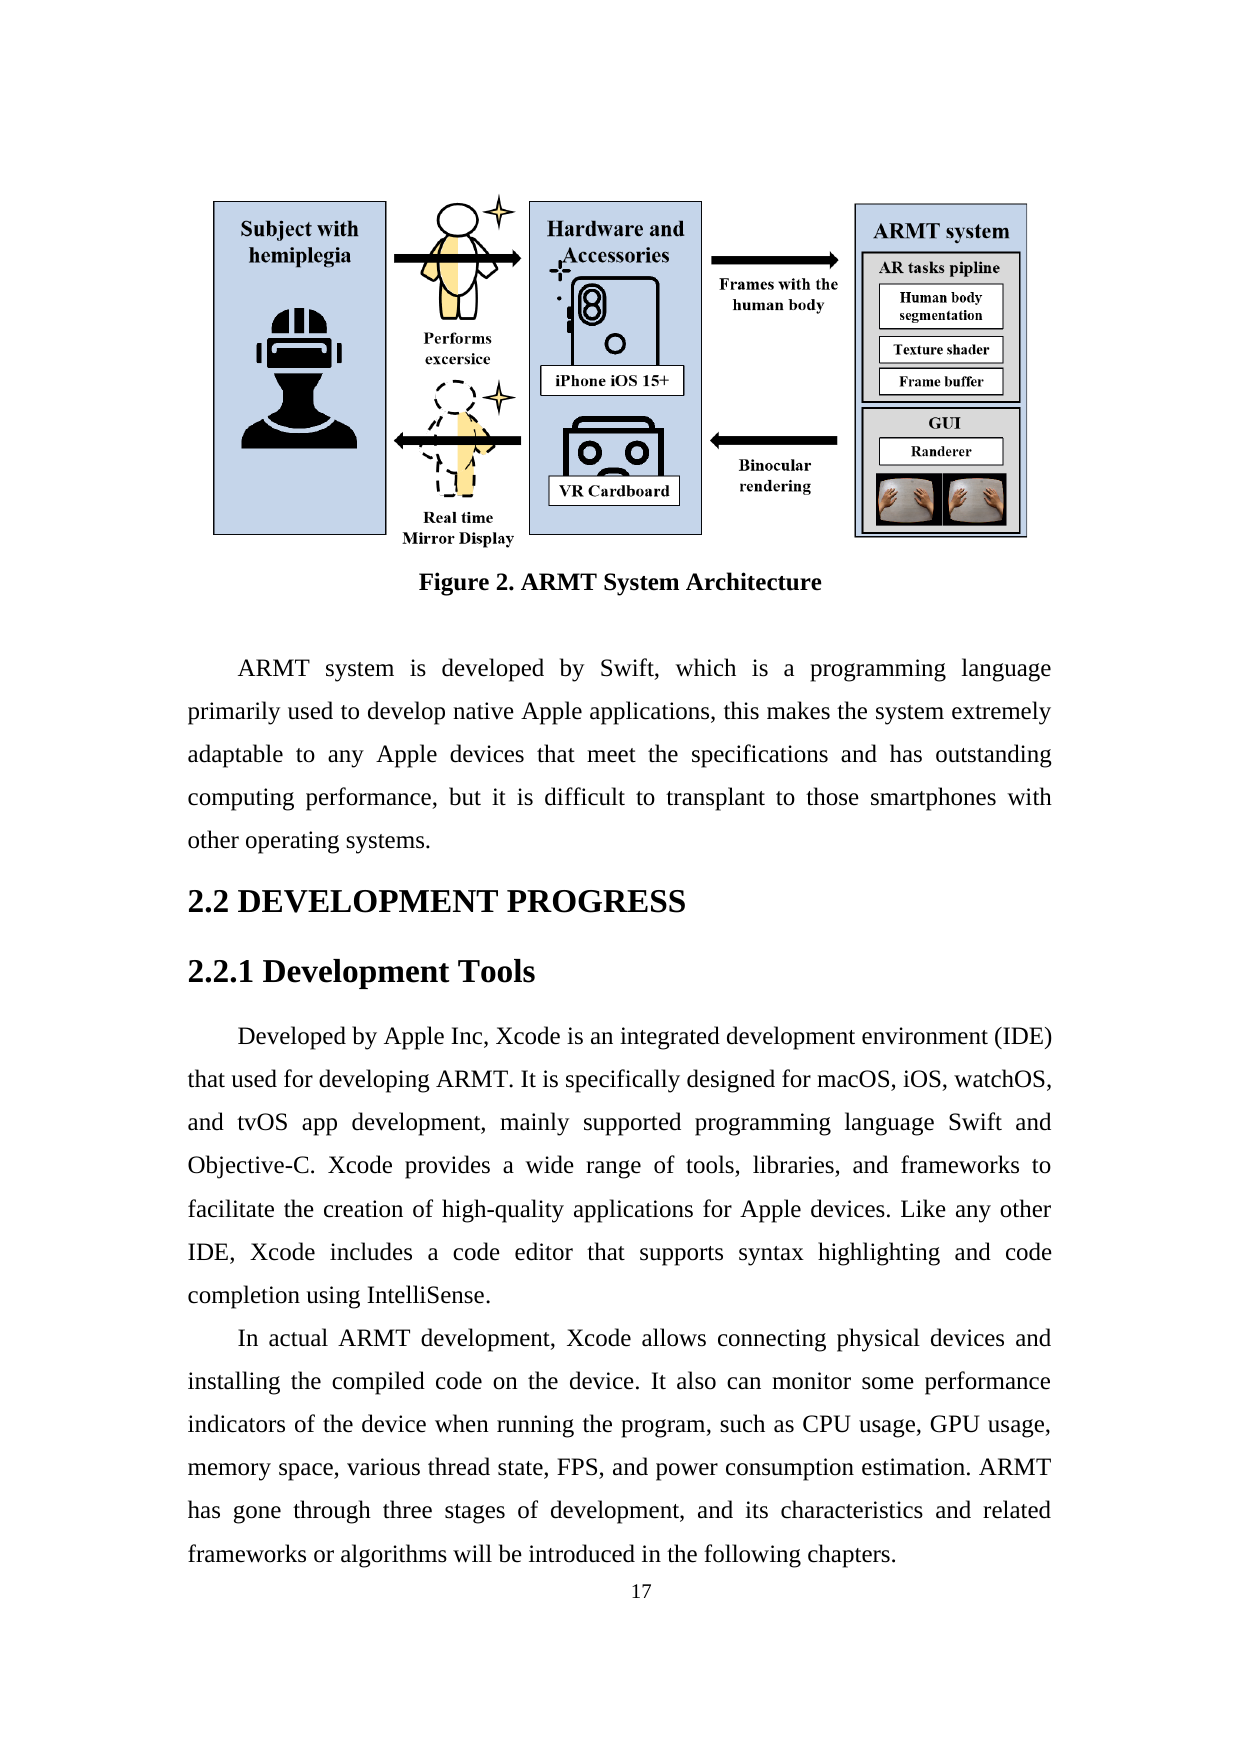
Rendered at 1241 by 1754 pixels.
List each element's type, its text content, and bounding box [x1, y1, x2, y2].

subtitle 2.2.1 Development Tools [187, 951, 1053, 989]
subtitle 2.2 DEVELOPMENT PROGRESS [187, 881, 1053, 919]
text ARMT system is developed by Swift, which is a programming language primarily used to develop native Apple applications, this makes the system extremely adaptable to any Apple devices that meet the specifications and has outstanding computing performance, but it is difficult to transplant to those smartphones with other operating systems. [187, 653, 1053, 854]
picture [213, 193, 1028, 553]
text Developed by Apple Inc, Xcode is an integrated development environment (IDE) that used for developing ARMT. It is specifically designed for macOS, iOS, watchOS, and tvOS app development, mainly supported programming language Swift and Objective-C. Xcode provides a wide range of tools, libraries, and frameworks to facilitate the creation of high-quality applications for Apple devices. Like any other IDE, Xcode includes a code editor that supports syntax highlighting and code completion using IntelliSense. [187, 1021, 1053, 1309]
text In actual ARMT development, Xcode allows connecting physical devices and installing the compiled code on the device. It also can monitor some performance indicators of the device when running the program, such as CPU usage, GPU usage, memory space, various thread state, FPS, and power consumption estimation. ARMT has gone through three stages of development, and its characteristics and related frameworks or algorithms will be introduced in the following chapters. [187, 1323, 1053, 1567]
text Figure 2. ARMT System Architecture [187, 567, 1053, 596]
